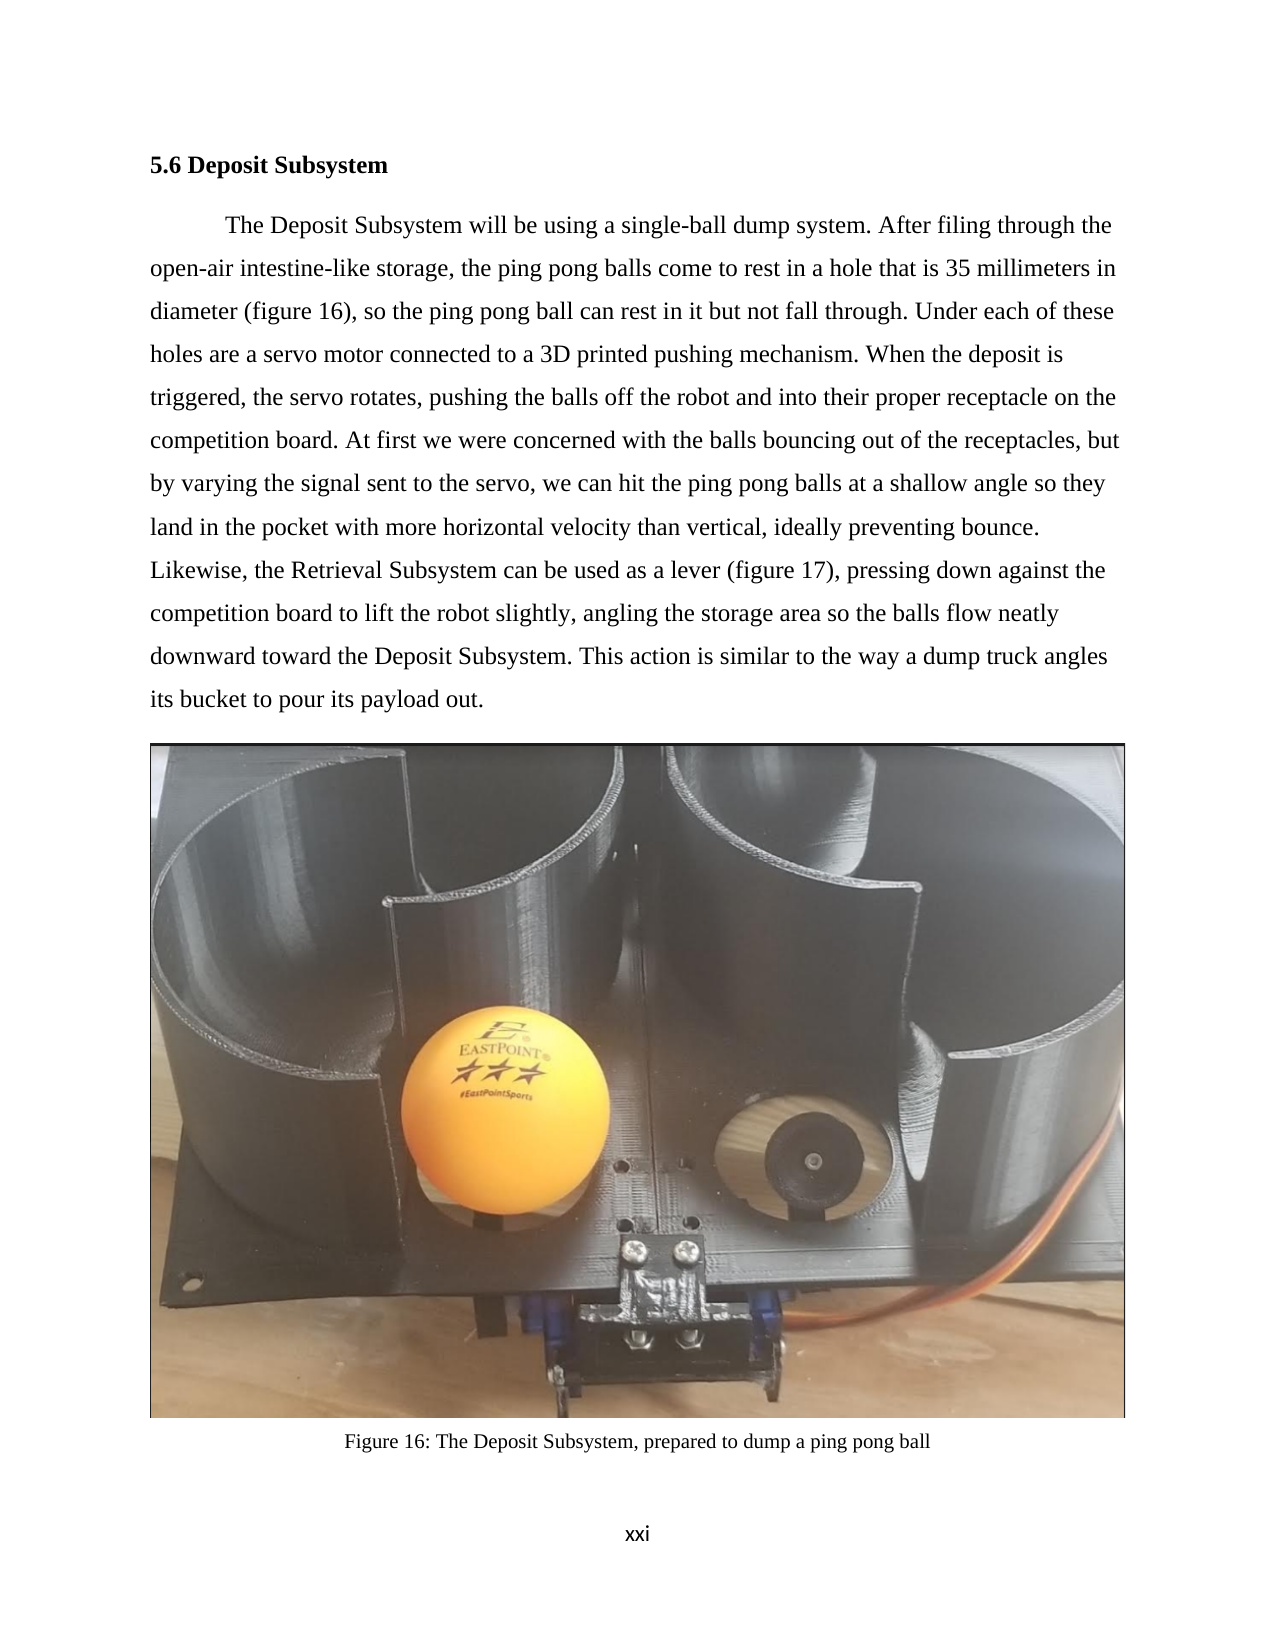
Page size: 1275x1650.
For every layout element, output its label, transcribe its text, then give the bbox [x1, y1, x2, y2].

text Figure 16: The Deposit Subsystem, prepared to dump a ping pong ball [150, 1418, 1125, 1453]
text 5.6 Deposit Subsystem [150, 150, 1125, 179]
picture [150, 743, 1125, 1418]
text The Deposit Subsystem will be using a single-ball dump system. After filing through the open-air intestine-like storage, the ping pong balls come to rest in a hole that is 35 millimeters in diameter (figure 16), so the ping pong ball can rest in it but not fall through. Under each of these holes are a servo motor connected to a 3D printed pushing mechanism. When the deposit is triggered, the servo rotates, pushing the balls off the robot and into their proper receptacle on the competition board. At first we were concerned with the balls bouncing out of the receptacles, but by varying the signal sent to the servo, we can hit the ping pong balls at a shallow angle so they land in the pocket with more horizontal velocity than vertical, ideally preventing bounce. Likewise, the Retrieval Subsystem can be used as a lever (figure 17), pressing down against the competition board to lift the robot slightly, angling the storage area so the balls flow neatly downward toward the Deposit Subsystem. This action is similar to the way a dump truck angles its bucket to pour its payload out. [150, 210, 1125, 713]
